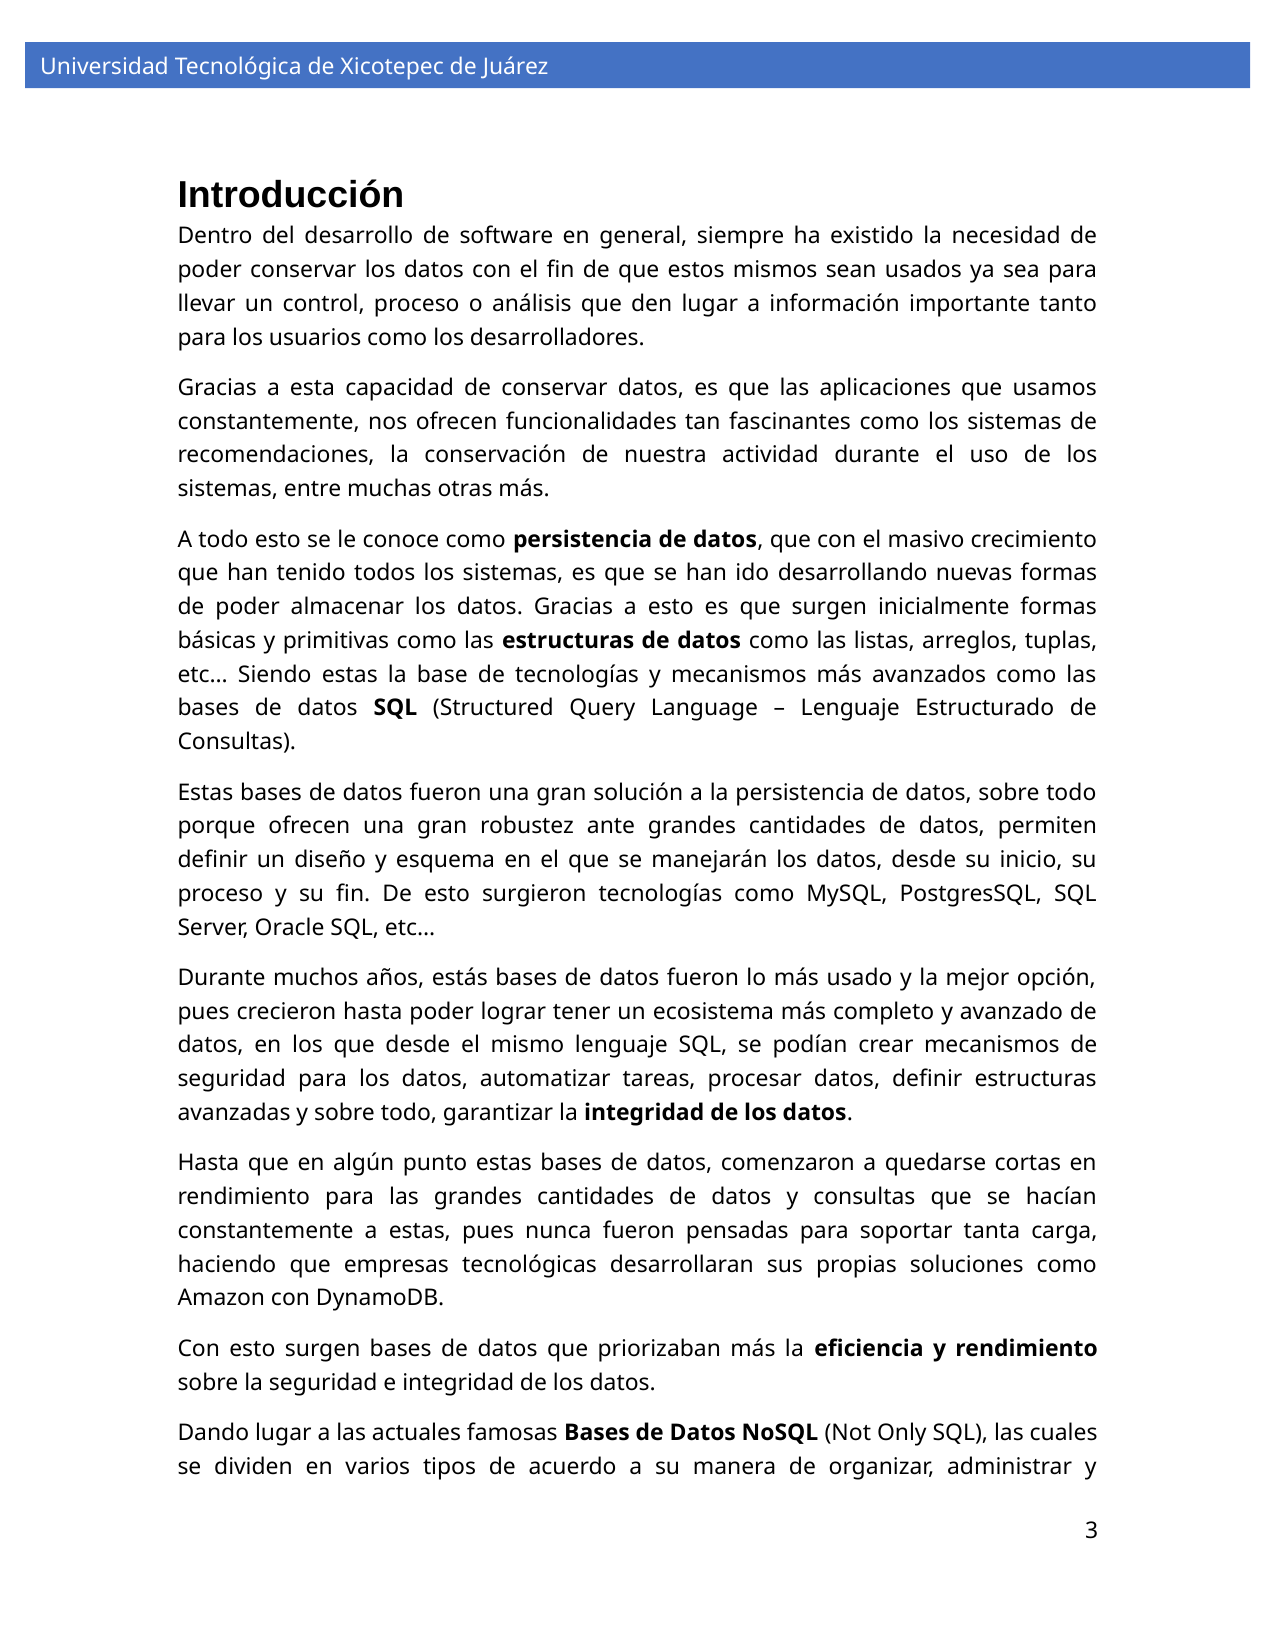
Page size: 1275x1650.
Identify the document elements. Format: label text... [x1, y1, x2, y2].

text A todo esto se le conoce como persistencia de datos, que con el masivo crecimiento que han tenido todos los sistemas, es que se han ido desarrollando nuevas formas de poder almacenar los datos. Gracias a esto es que surgen inicialmente formas básicas y primitivas como las estructuras de datos como las listas, arreglos, tuplas, etc… Siendo estas la base de tecnologías y mecanismos más avanzados como las bases de datos SQL (Structured Query Language – Lenguaje Estructurado de Consultas). [177, 522, 1098, 756]
text Hasta que en algún punto estas bases de datos, comenzaron a quedarse cortas en rendimiento para las grandes cantidades de datos y consultas que se hacían constantemente a estas, pues nunca fueron pensadas para soportar tanta carga, haciendo que empresas tecnológicas desarrollaran sus propias soluciones como Amazon con DynamoDB. [177, 1146, 1098, 1312]
text Estas bases de datos fueron una gran solución a la persistencia de datos, sobre todo porque ofrecen una gran robustez ante grandes cantidades de datos, permiten definir un diseño y esquema en el que se manejarán los datos, desde su inicio, su proceso y su fin. De esto surgieron tecnologías como MySQL, PostgresSQL, SQL Server, Oracle SQL, etc… [177, 775, 1098, 942]
text Gracias a esta capacidad de conservar datos, es que las aplicaciones que usamos constantemente, nos ofrecen funcionalidades tan fascinantes como los sistemas de recomendaciones, la conservación de nuestra actividad durante el uso de los sistemas, entre muchas otras más. [177, 371, 1098, 503]
subtitle Introducción [177, 173, 1098, 216]
text Con esto surgen bases de datos que priorizaban más la eficiencia y rendimiento sobre la seguridad e integridad de los datos. [177, 1332, 1098, 1397]
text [177, 1416, 1098, 1481]
text Dentro del desarrollo de software en general, siempre ha existido la necesidad de poder conservar los datos con el fin de que estos mismos sean usados ya sea para llevar un control, proceso o análisis que den lugar a información importante tanto para los usuarios como los desarrolladores. [177, 219, 1098, 352]
text Durante muchos años, estás bases de datos fueron lo más usado y la mejor opción, pues crecieron hasta poder lograr tener un ecosistema más completo y avanzado de datos, en los que desde el mismo lenguaje SQL, se podían crear mecanismos de seguridad para los datos, automatizar tareas, procesar datos, definir estructuras avanzadas y sobre todo, garantizar la integridad de los datos. [177, 961, 1098, 1127]
